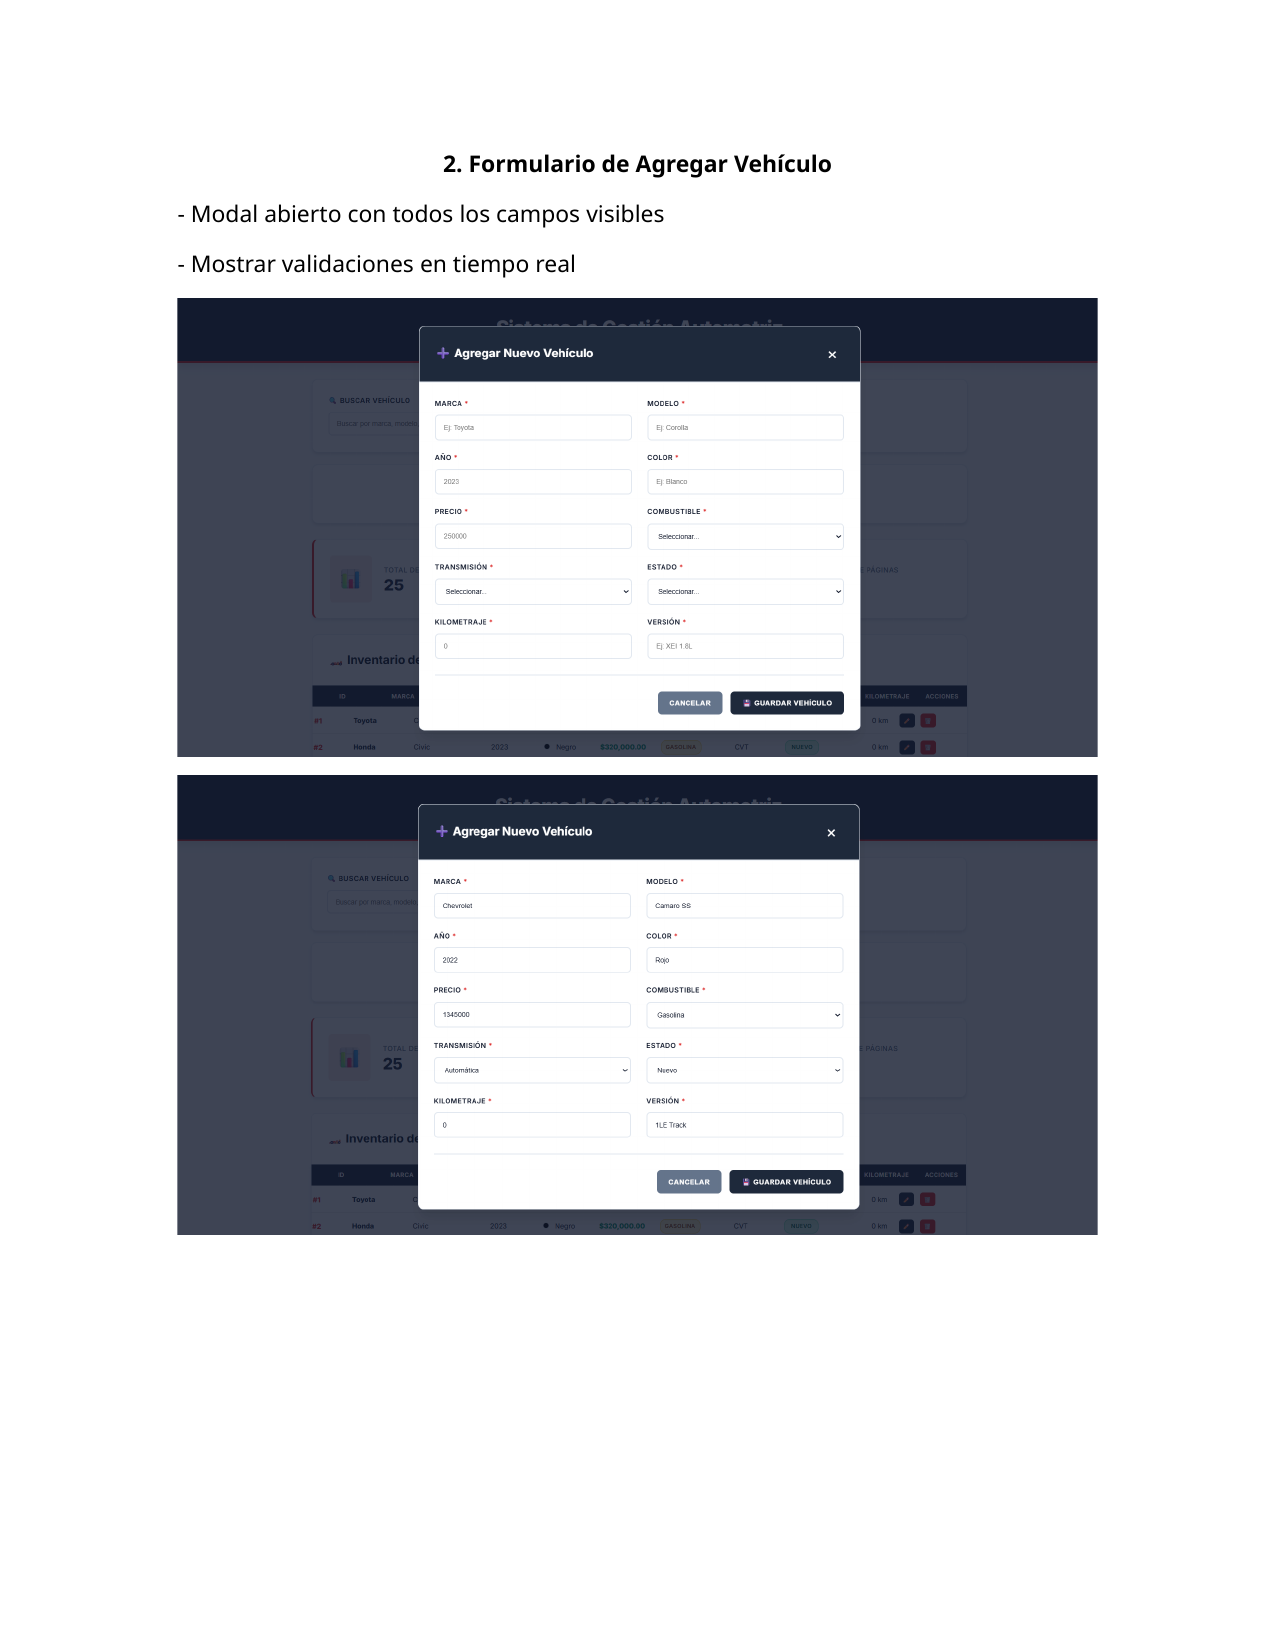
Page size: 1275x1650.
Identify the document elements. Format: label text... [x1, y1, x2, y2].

text - Mostrar validaciones en tiempo real [177, 248, 1098, 280]
text 2. Formulario de Agregar Vehículo [177, 148, 1098, 179]
picture [177, 775, 1098, 1235]
picture [177, 298, 1098, 757]
text - Modal abierto con todos los campos visibles [177, 198, 1098, 229]
